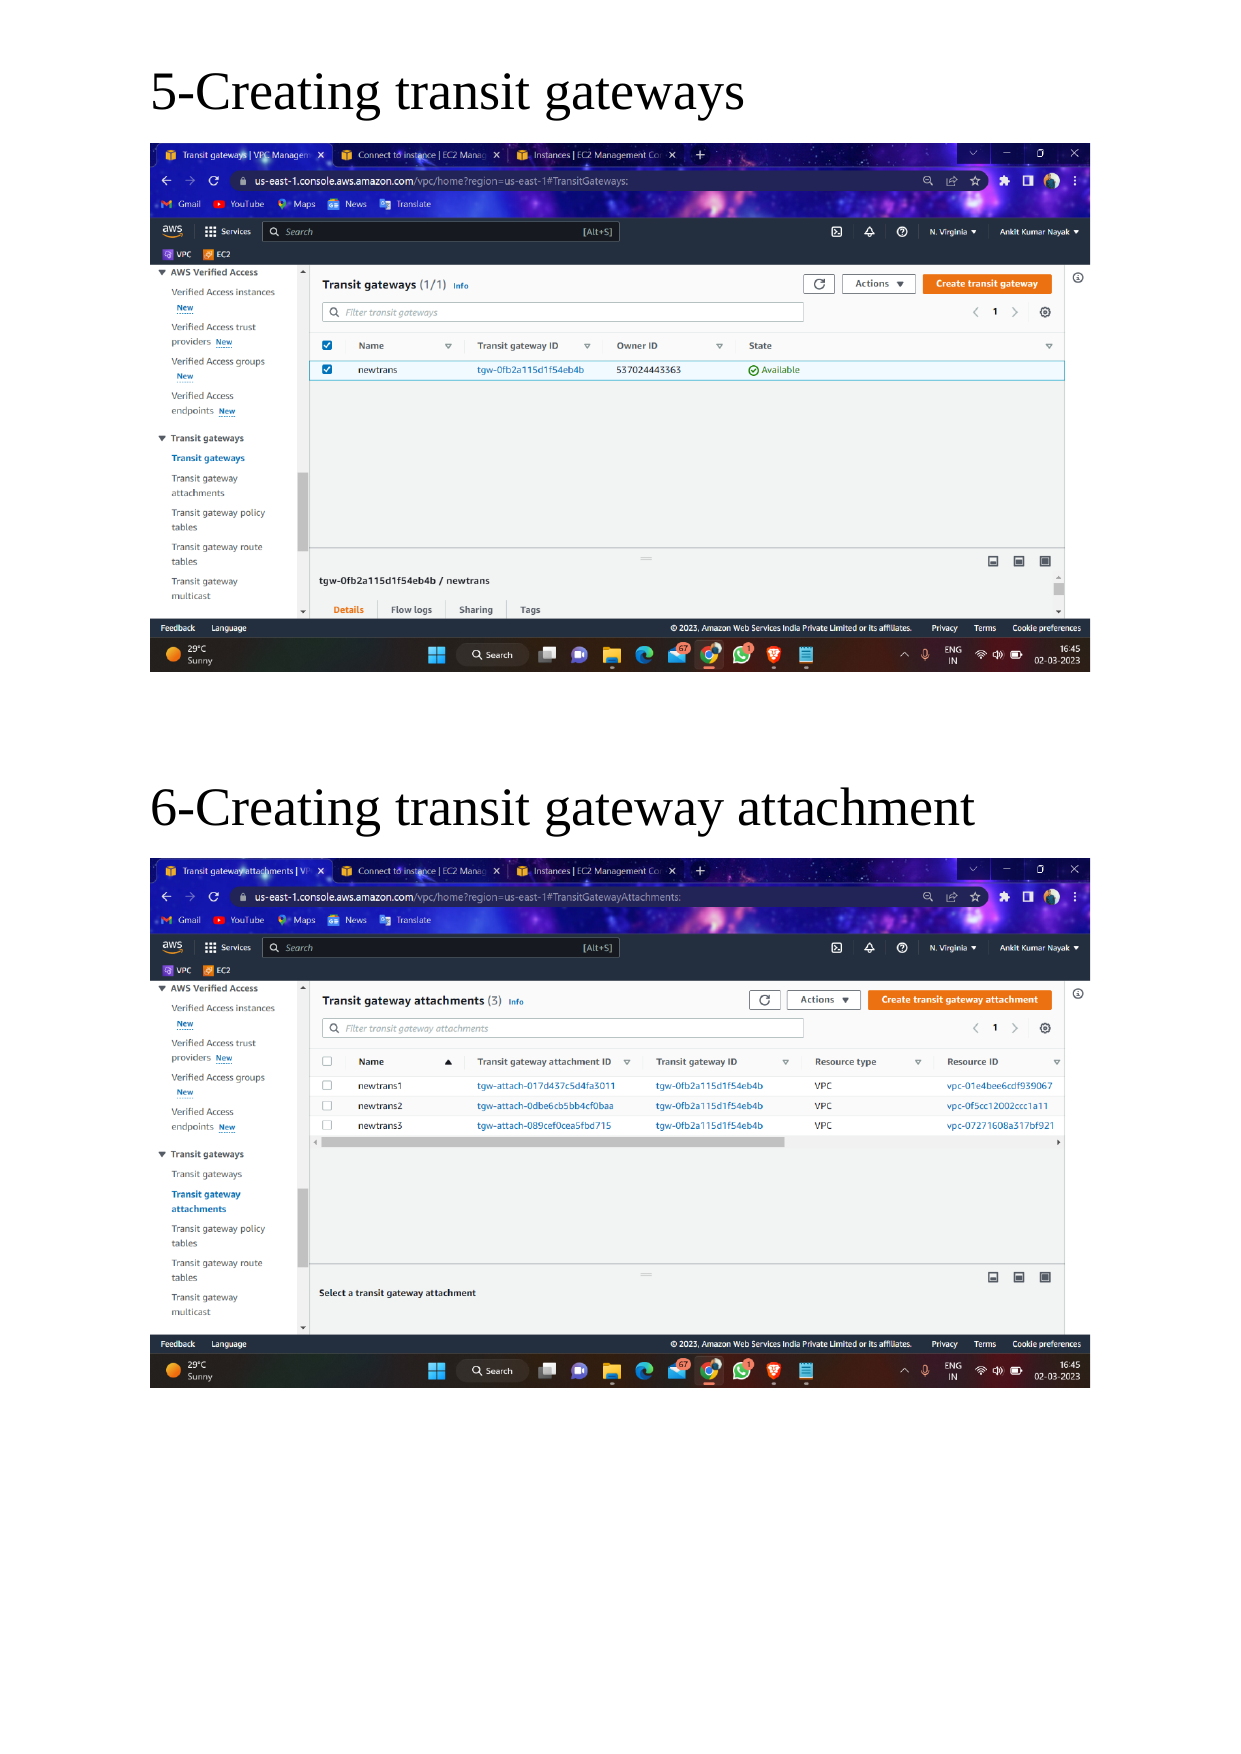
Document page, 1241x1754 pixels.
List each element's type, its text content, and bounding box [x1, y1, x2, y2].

text 6-Creating transit gateway attachment [150, 774, 1090, 837]
text 5-Creating transit gateways [150, 59, 1090, 121]
picture [150, 143, 1091, 672]
picture [150, 858, 1091, 1388]
